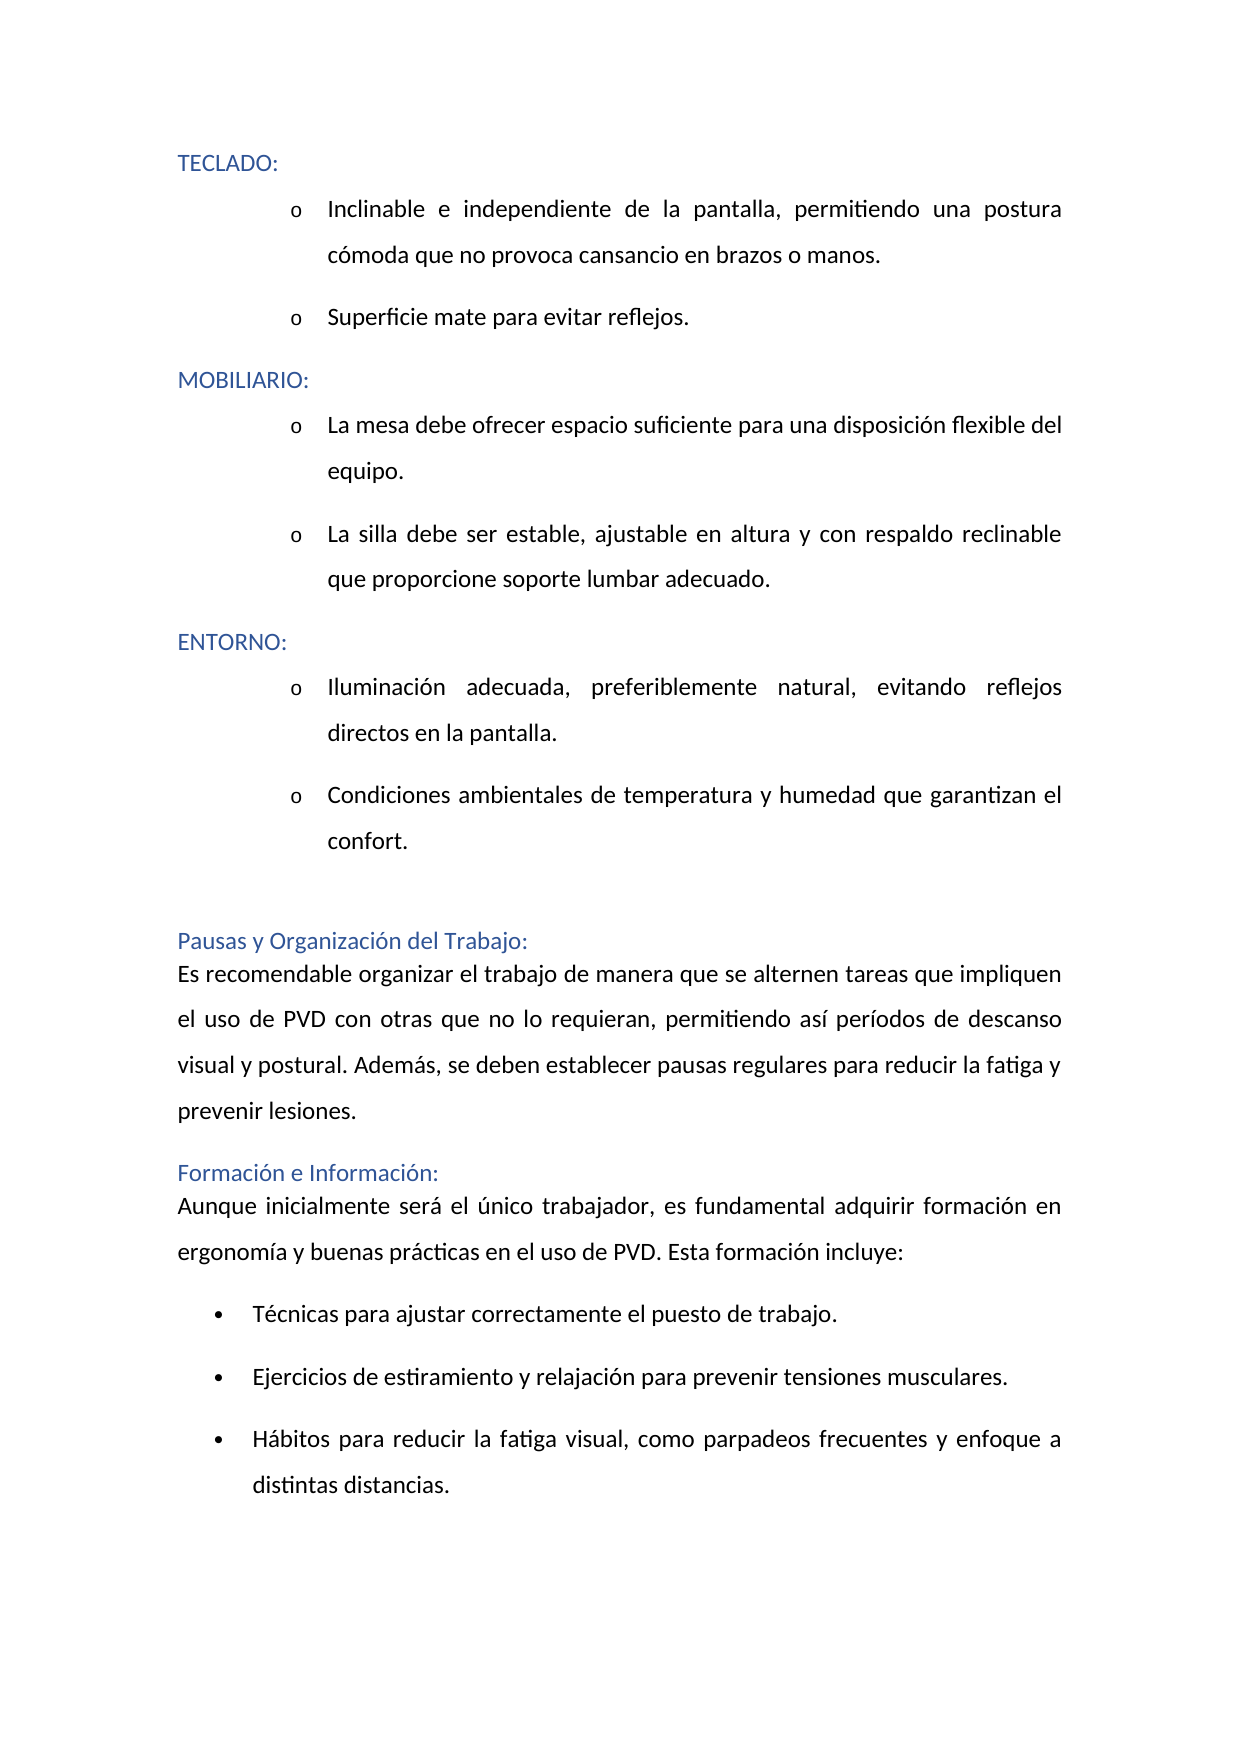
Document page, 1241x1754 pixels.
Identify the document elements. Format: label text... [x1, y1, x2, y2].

list La silla debe ser estable, ajustable en altura y con respaldo reclinable que proporcione soporte lumbar adecuado. [290, 518, 1063, 594]
subtitle Pausas y Organización del Trabajo: [177, 925, 1063, 955]
list Inclinable e independiente de la pantalla, permitiendo una postura cómoda que no provoca cansancio en brazos o manos. [290, 193, 1063, 269]
list Hábitos para reducir la fatiga visual, como parpadeos frecuentes y enfoque a distintas distancias. [215, 1423, 1063, 1499]
subtitle Entorno: [177, 626, 1063, 656]
list Superficie mate para evitar reflejos. [290, 301, 1063, 332]
text Aunque inicialmente será el único trabajador, es fundamental adquirir formación en ergonomía y buenas prácticas en el uso de PVD. Esta formación incluye: [177, 1190, 1063, 1267]
list Condiciones ambientales de temperatura y humedad que garantizan el confort. [290, 780, 1063, 856]
list Iluminación adecuada, preferiblemente natural, evitando reflejos directos en la pantalla. [290, 672, 1063, 748]
subtitle Formación e Información: [177, 1157, 1063, 1188]
list Técnicas para ajustar correctamente el puesto de trabajo. [215, 1298, 1063, 1329]
list La mesa debe ofrecer espacio suficiente para una disposición flexible del equipo. [290, 409, 1063, 486]
text Es recomendable organizar el trabajo de manera que se alternen tareas que impliquen el uso de PVD con otras que no lo requieran, permitiendo así períodos de descanso visual y postural. Además, se deben establecer pausas regulares para reducir la fatiga y prevenir lesiones. [177, 958, 1063, 1126]
list Ejercicios de estiramiento y relajación para prevenir tensiones musculares. [215, 1361, 1063, 1391]
subtitle Teclado: [177, 148, 1063, 178]
subtitle Mobiliario: [177, 364, 1063, 394]
